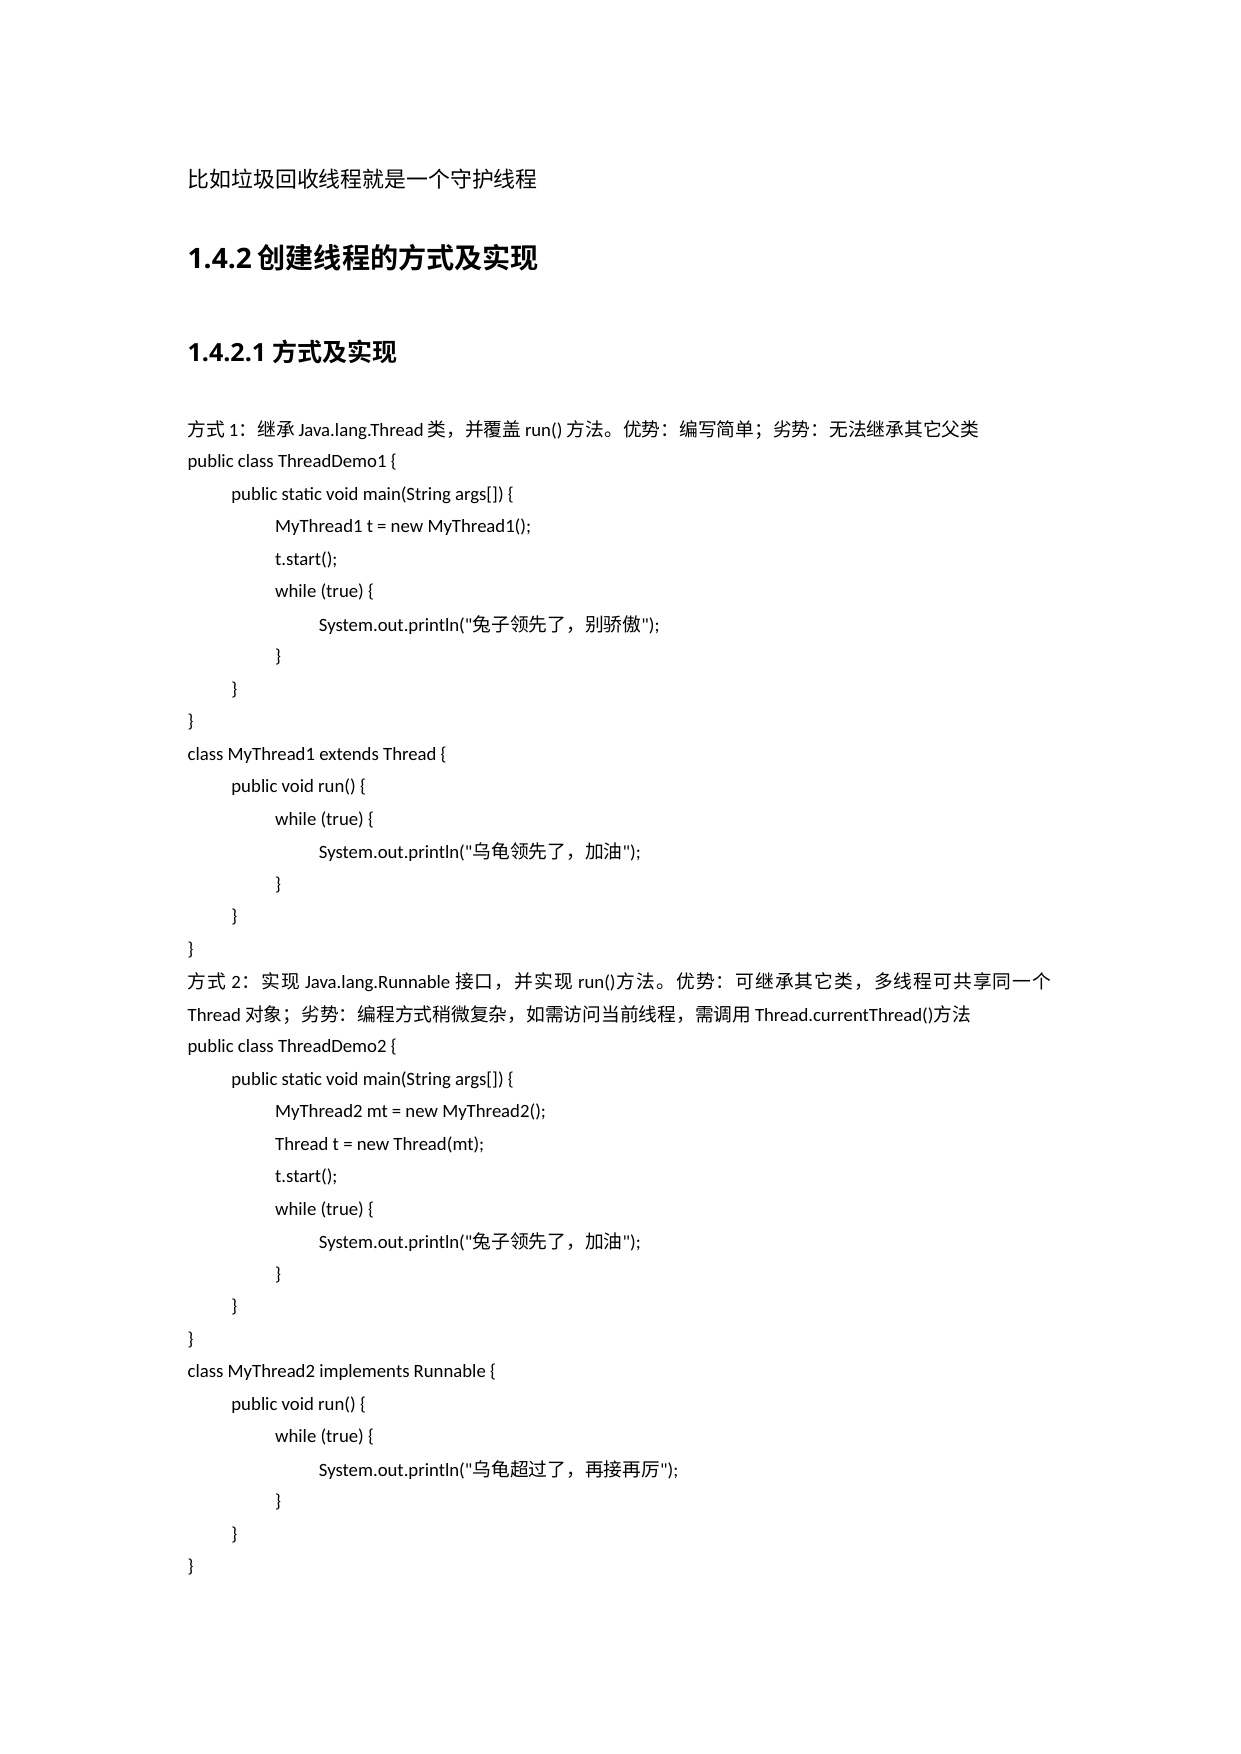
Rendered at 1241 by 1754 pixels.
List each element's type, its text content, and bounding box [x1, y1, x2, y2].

text } [187, 899, 1053, 932]
text System.out.println("兔子领先了，别骄傲"); [187, 607, 1053, 639]
text System.out.println("兔子领先了，加油"); [187, 1224, 1053, 1257]
text class MyThread2 implements Runnable { [187, 1354, 1053, 1387]
text 方式1：继承Java.lang.Thread类，并覆盖run() 方法。优势：编写简单；劣势：无法继承其它父类 [187, 412, 1053, 444]
text public class ThreadDemo1 { [187, 444, 1053, 477]
text } [187, 704, 1053, 737]
text MyThread1 t = new MyThread1(); [187, 509, 1053, 542]
text public static void main(String args[]) { [187, 477, 1053, 509]
text } [187, 867, 1053, 899]
text public static void main(String args[]) { [187, 1062, 1053, 1094]
text while (true) { [187, 1419, 1053, 1452]
text } [187, 1322, 1053, 1354]
text while (true) { [187, 1192, 1053, 1224]
text class MyThread1 extends Thread { [187, 737, 1053, 769]
text } [187, 1484, 1053, 1517]
text while (true) { [187, 802, 1053, 834]
text } [187, 1289, 1053, 1322]
text public void run() { [187, 769, 1053, 802]
text System.out.println("乌龟领先了，加油"); [187, 834, 1053, 867]
text public class ThreadDemo2 { [187, 1029, 1053, 1062]
text t.start(); [187, 1159, 1053, 1192]
text 方式2：实现Java.lang.Runnable接口，并实现run()方法。优势：可继承其它类，多线程可共享同一个Thread对象；劣势：编程方式稍微复杂，如需访问当前线程，需调用Thread.currentThread()方法 [187, 964, 1053, 1029]
text t.start(); [187, 542, 1053, 574]
subtitle 1.4.2创建线程的方式及实现 [187, 224, 1053, 289]
text } [187, 932, 1053, 964]
text } [187, 1517, 1053, 1549]
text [187, 162, 1053, 194]
subtitle 1.4.2.1 方式及实现 [187, 318, 1053, 383]
text } [187, 639, 1053, 672]
text while (true) { [187, 574, 1053, 607]
text System.out.println("乌龟超过了，再接再厉"); [187, 1452, 1053, 1484]
text } [187, 1257, 1053, 1289]
text MyThread2 mt = new MyThread2(); [187, 1094, 1053, 1127]
text Thread t = new Thread(mt); [187, 1127, 1053, 1159]
text public void run() { [187, 1387, 1053, 1419]
text } [187, 1549, 1053, 1582]
text } [187, 672, 1053, 704]
